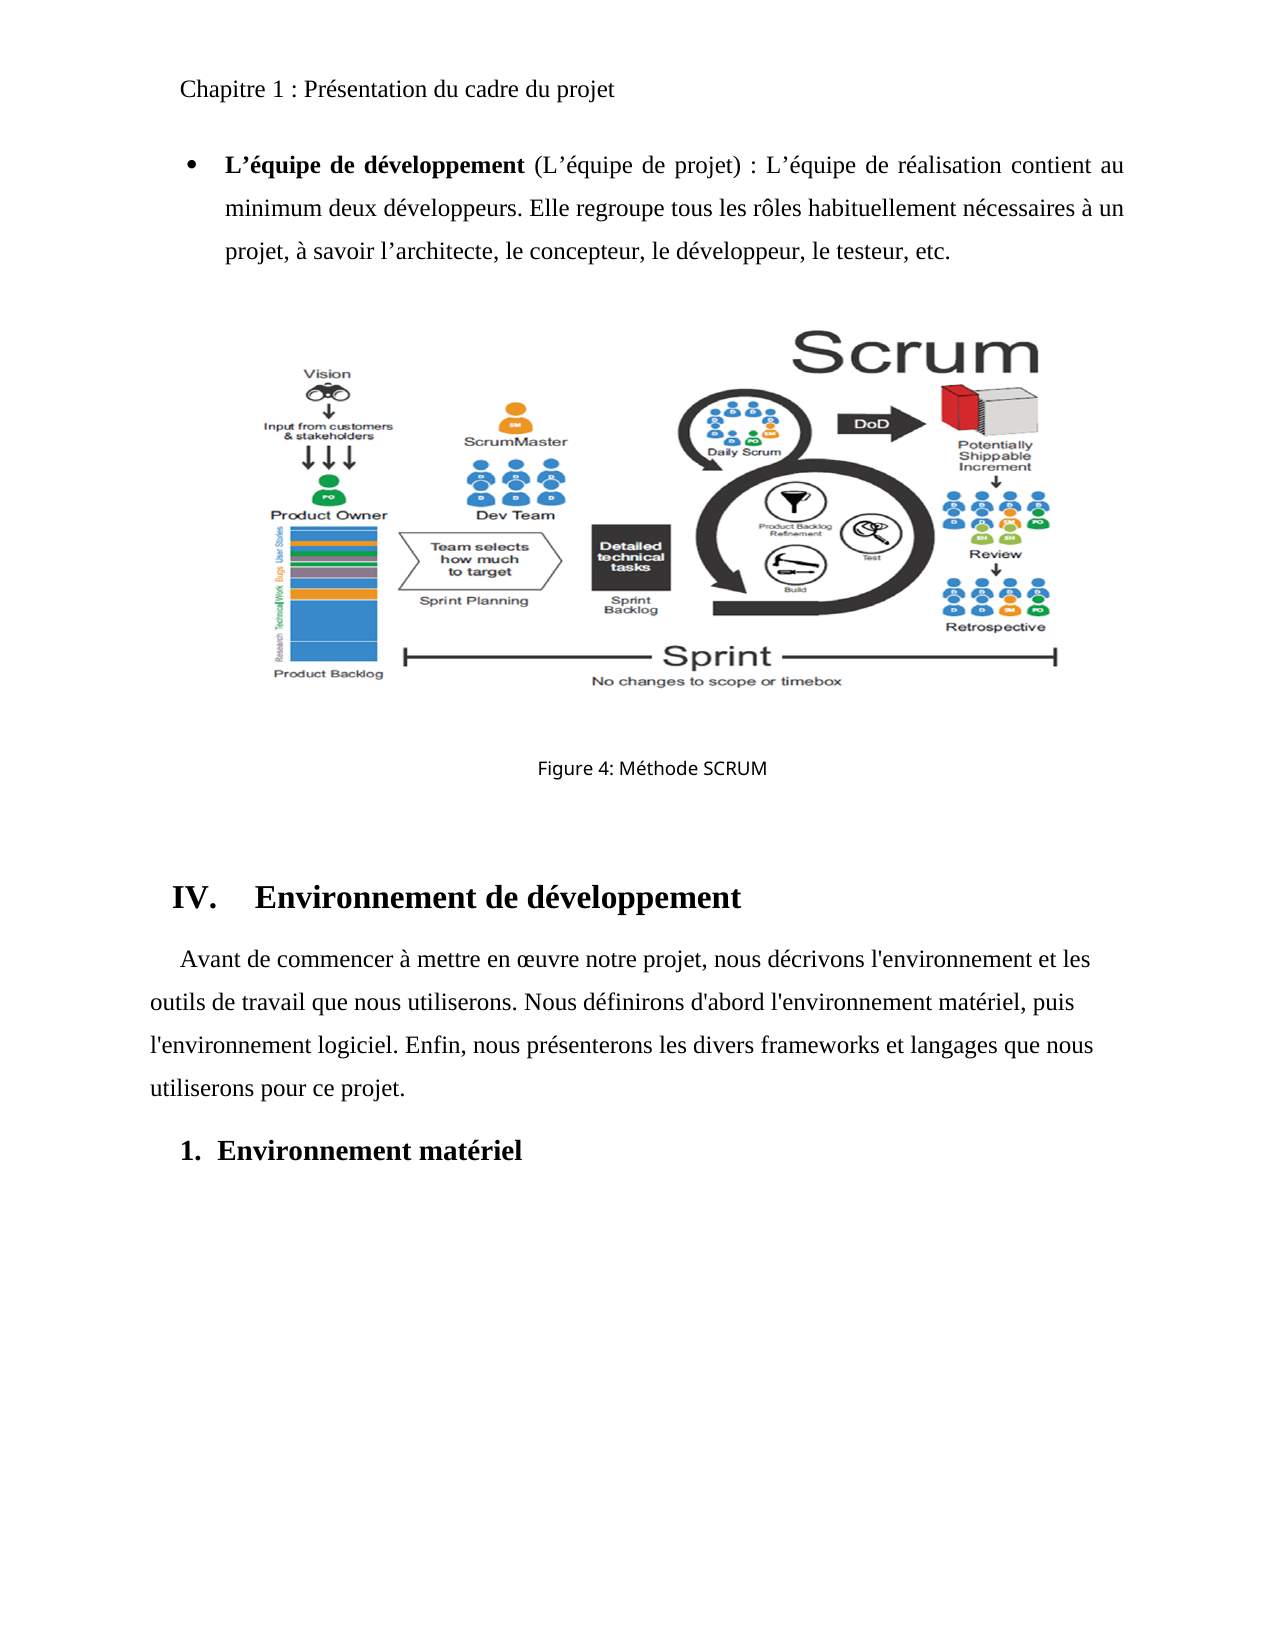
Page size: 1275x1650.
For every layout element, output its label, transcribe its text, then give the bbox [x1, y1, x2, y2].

picture [252, 300, 1079, 712]
list L’équipe de développement (L’équipe de projet) : L’équipe de réalisation contient au minimum deux développeurs. Elle regroupe tous les rôles habituellement nécessaires à un projet, à savoir l’architecte, le concepteur, le développeur, le testeur, etc. [187, 150, 1125, 265]
text Avant de commencer à mettre en œuvre notre projet, nous décrivons l'environnement et les outils de travail que nous utiliserons. Nous définirons d'abord l'environnement matériel, puis l'environnement logiciel. Enfin, nous présenterons les divers frameworks et langages que nous utiliserons pour ce projet. [150, 944, 1125, 1102]
subtitle Environnement de développement [217, 878, 1125, 916]
subtitle Environnement matériel [179, 1133, 1125, 1166]
